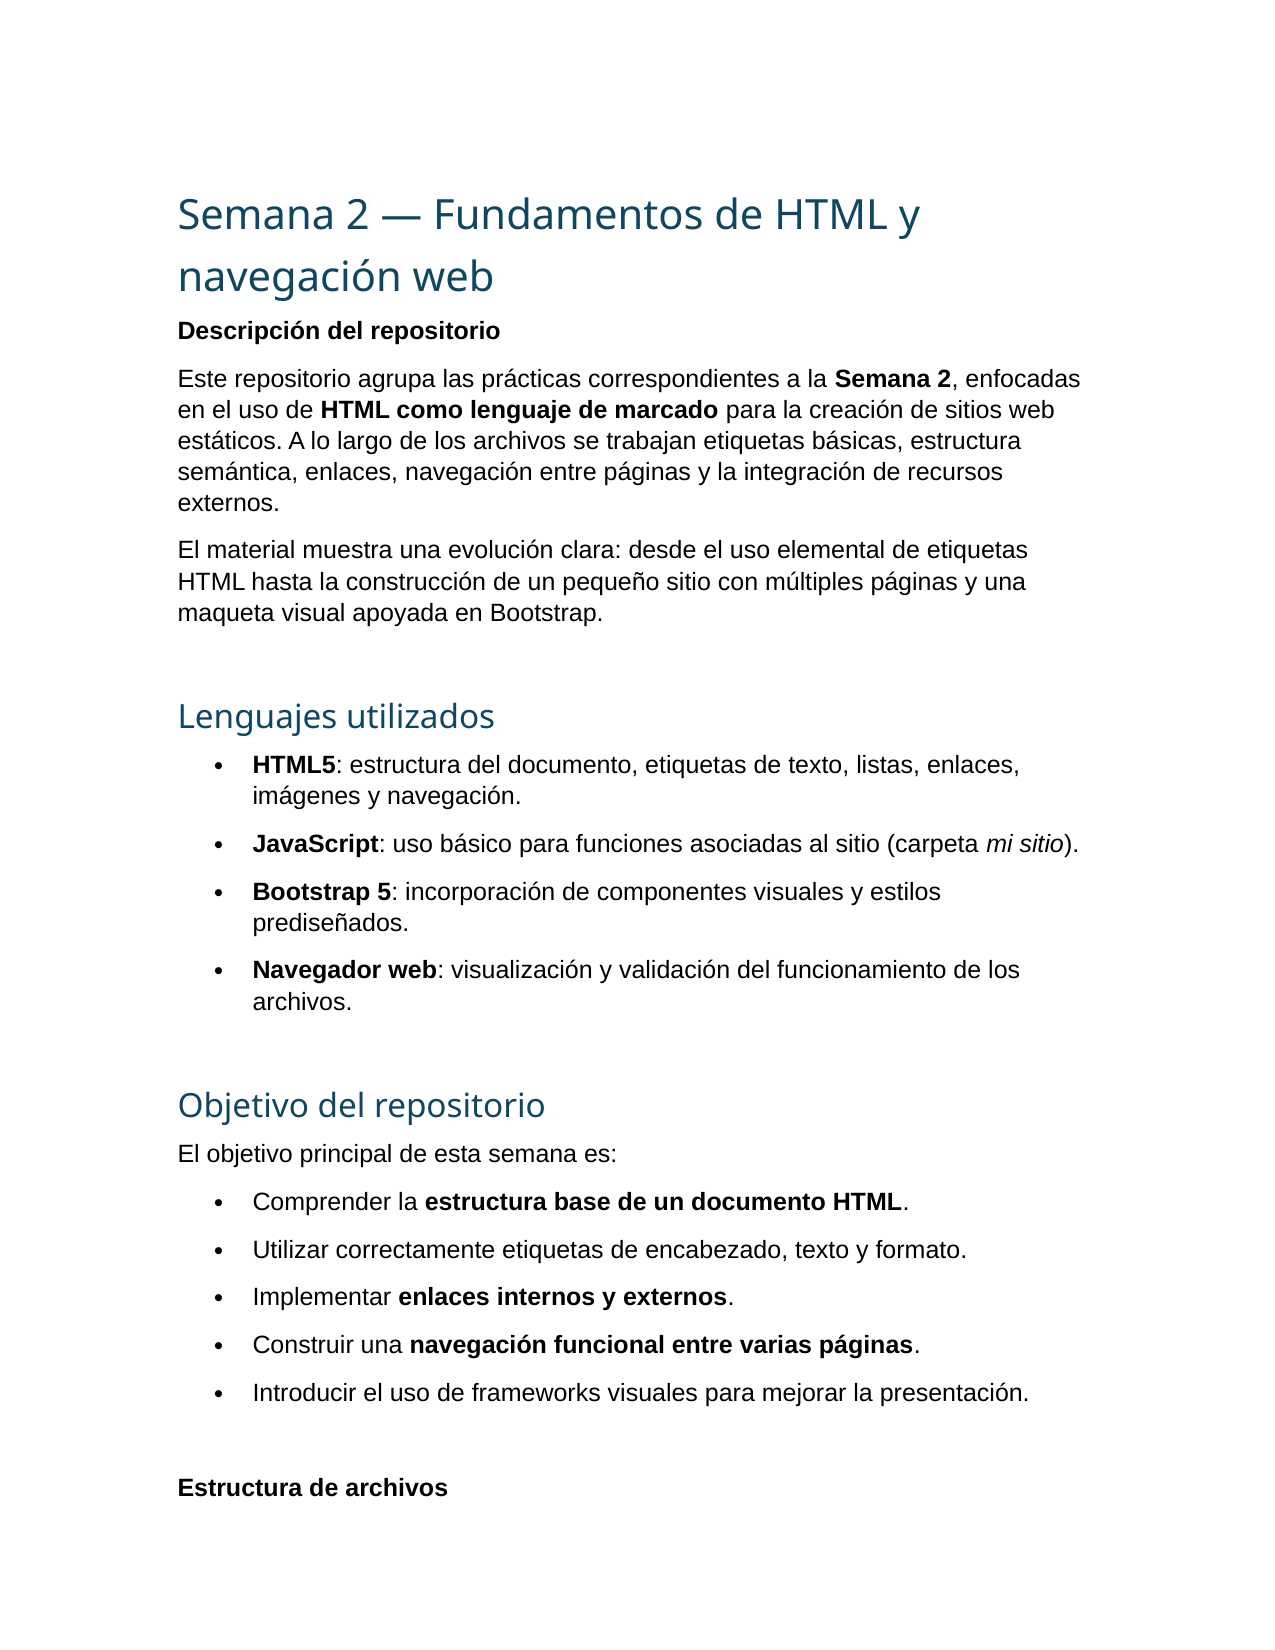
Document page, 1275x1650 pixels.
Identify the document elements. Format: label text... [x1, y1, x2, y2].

subtitle Semana 2 — Fundamentos de HTML y navegación web [177, 185, 1098, 303]
list Utilizar correctamente etiquetas de encabezado, texto y formato. [215, 1235, 1098, 1263]
list Implementar enlaces internos y externos. [215, 1282, 1098, 1311]
list JavaScript: uso básico para funciones asociadas al sitio (carpeta mi sitio). [215, 829, 1098, 858]
text Descripción del repositorio [177, 316, 1098, 345]
subtitle Objetivo del repositorio [177, 1082, 1098, 1127]
text Estructura de archivos [177, 1473, 1098, 1502]
text El objetivo principal de esta semana es: [177, 1139, 1098, 1168]
subtitle Lenguajes utilizados [177, 693, 1098, 738]
list Construir una navegación funcional entre varias páginas. [215, 1330, 1098, 1359]
list Bootstrap 5: incorporación de componentes visuales y estilos prediseñados. [215, 877, 1098, 937]
list Introducir el uso de frameworks visuales para mejorar la presentación. [215, 1378, 1098, 1407]
text El material muestra una evolución clara: desde el uso elemental de etiquetas HTML hasta la construcción de un pequeño sitio con múltiples páginas y una maqueta visual apoyada en Bootstrap. [177, 536, 1098, 626]
text Este repositorio agrupa las prácticas correspondientes a la Semana 2, enfocadas en el uso de HTML como lenguaje de marcado para la creación de sitios web estáticos. A lo largo de los archivos se trabajan etiquetas básicas, estructura semántica, enlaces, navegación entre páginas y la integración de recursos externos. [177, 364, 1098, 517]
list Navegador web: visualización y validación del funcionamiento de los archivos. [215, 956, 1098, 1015]
list HTML5: estructura del documento, etiquetas de texto, listas, enlaces, imágenes y navegación. [215, 750, 1098, 810]
list Comprender la estructura base de un documento HTML. [215, 1187, 1098, 1216]
